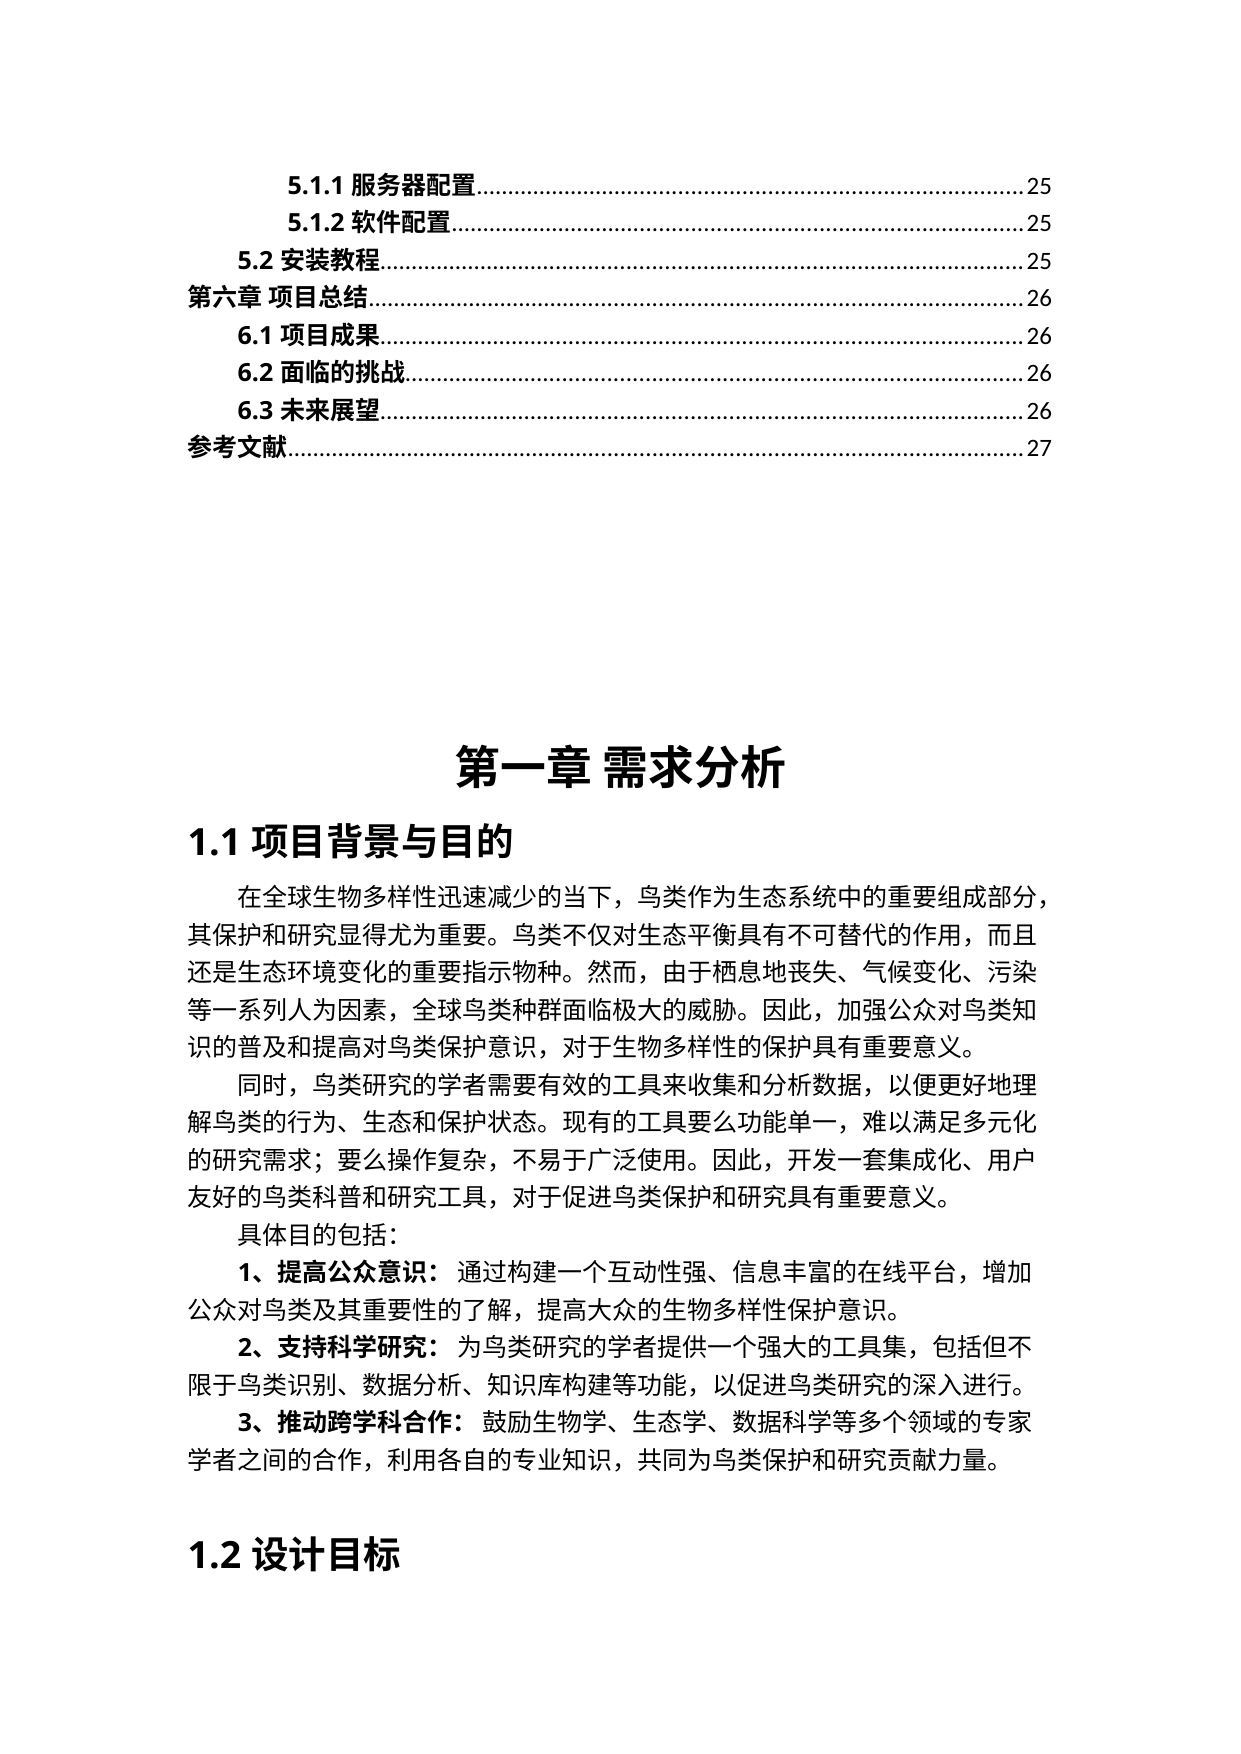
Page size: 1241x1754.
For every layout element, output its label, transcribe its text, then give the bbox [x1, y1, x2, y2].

text 在全球生物多样性迅速减少的当下，鸟类作为生态系统中的重要组成部分，其保护和研究显得尤为重要。鸟类不仅对生态平衡具有不可替代的作用，而且还是生态环境变化的重要指示物种。然而，由于栖息地丧失、气候变化、污染等一系列人为因素，全球鸟类种群面临极大的威胁。因此，加强公众对鸟类知识的普及和提高对鸟类保护意识，对于生物多样性的保护具有重要意义。 [187, 877, 1053, 1064]
text 1.1 项目背景与目的 [187, 802, 1053, 877]
text 具体目的包括： [187, 1214, 1053, 1252]
text 3、推动跨学科合作： 鼓励生物学、生态学、数据科学等多个领域的专家学者之间的合作，利用各自的专业知识，共同为鸟类保护和研究贡献力量。 [187, 1402, 1053, 1477]
text 1.2 设计目标 [187, 1514, 1053, 1589]
text 1、提高公众意识： 通过构建一个互动性强、信息丰富的在线平台，增加公众对鸟类及其重要性的了解，提高大众的生物多样性保护意识。 [187, 1252, 1053, 1327]
text 同时，鸟类研究的学者需要有效的工具来收集和分析数据，以便更好地理解鸟类的行为、生态和保护状态。现有的工具要么功能单一，难以满足多元化的研究需求；要么操作复杂，不易于广泛使用。因此，开发一套集成化、用户友好的鸟类科普和研究工具，对于促进鸟类保护和研究具有重要意义。 [187, 1064, 1053, 1214]
text 2、支持科学研究： 为鸟类研究的学者提供一个强大的工具集，包括但不限于鸟类识别、数据分析、知识库构建等功能，以促进鸟类研究的深入进行。 [187, 1327, 1053, 1402]
text 第一章 需求分析 [187, 727, 1053, 802]
